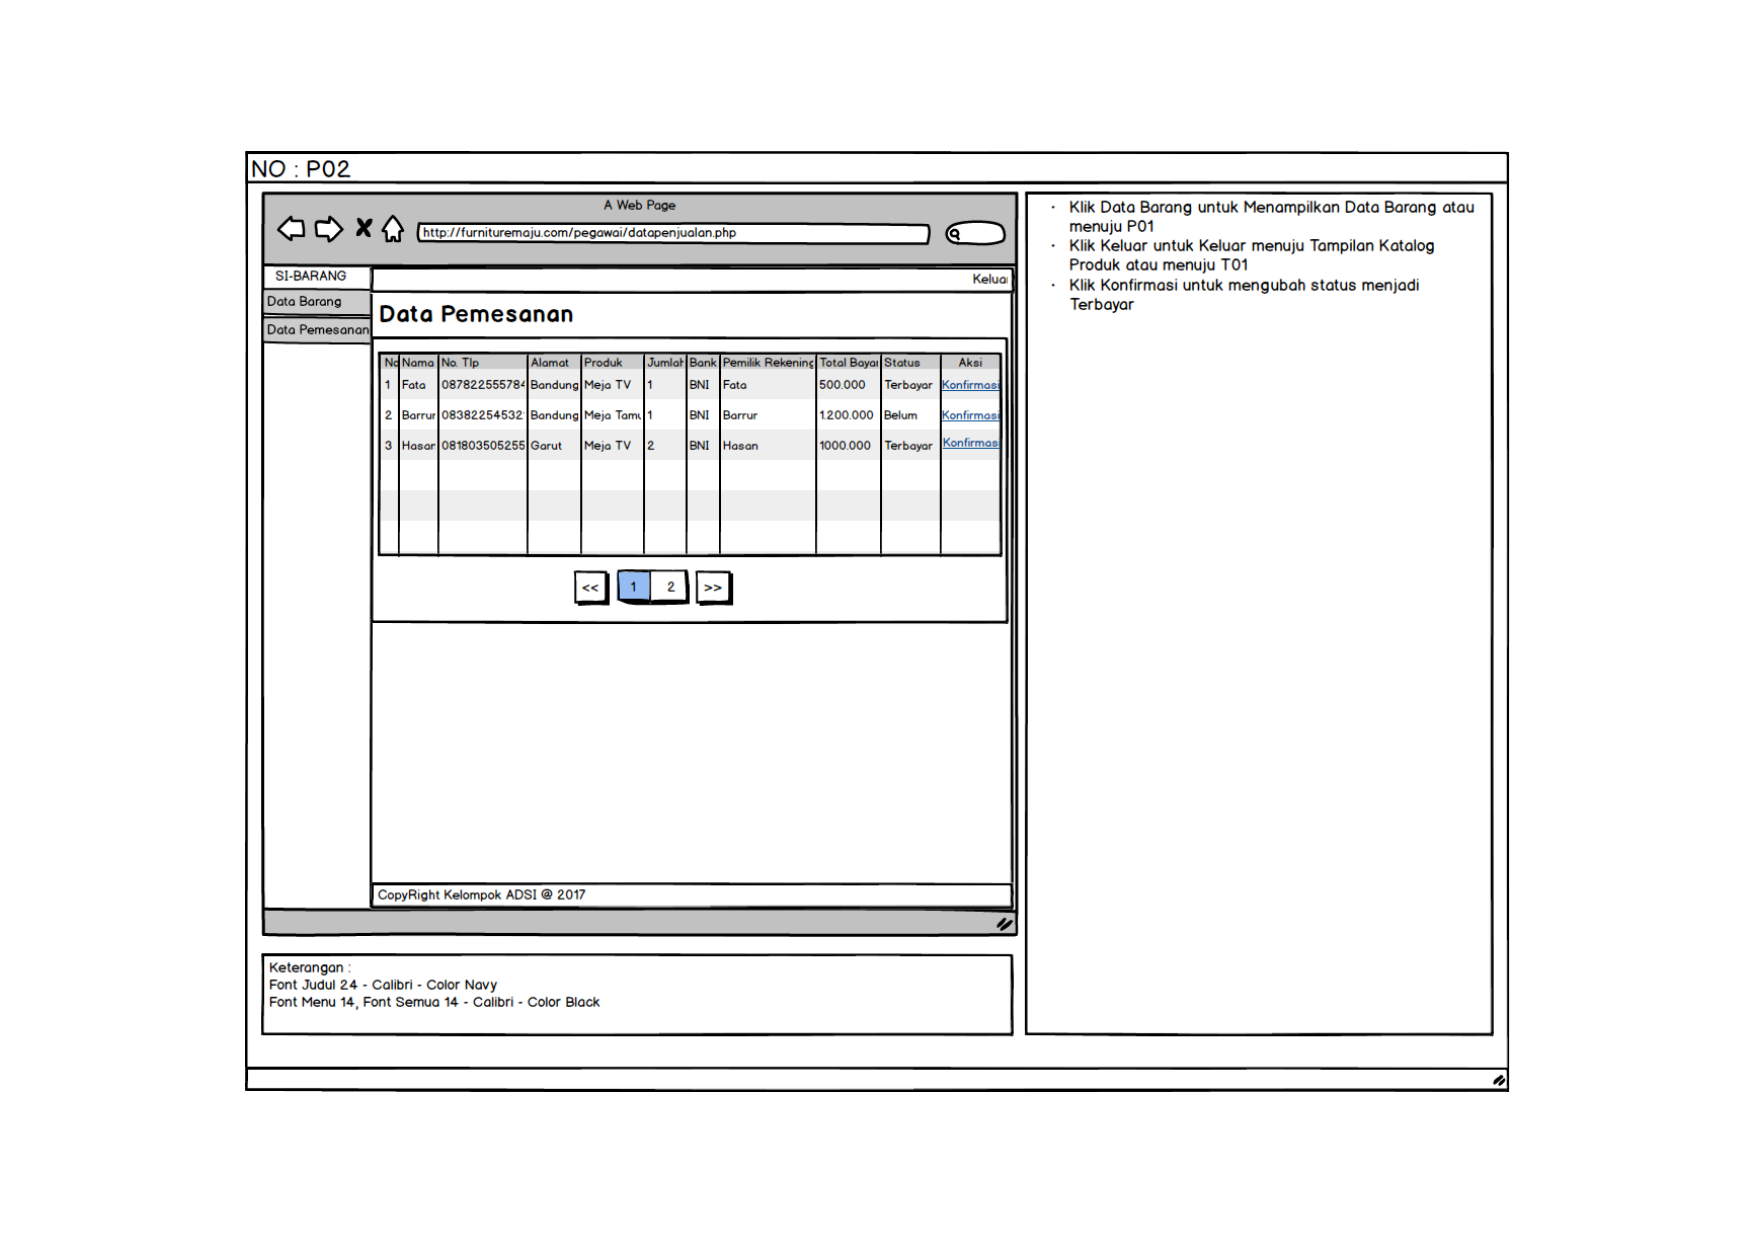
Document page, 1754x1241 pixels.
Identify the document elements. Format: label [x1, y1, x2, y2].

picture [245, 151, 1510, 1092]
